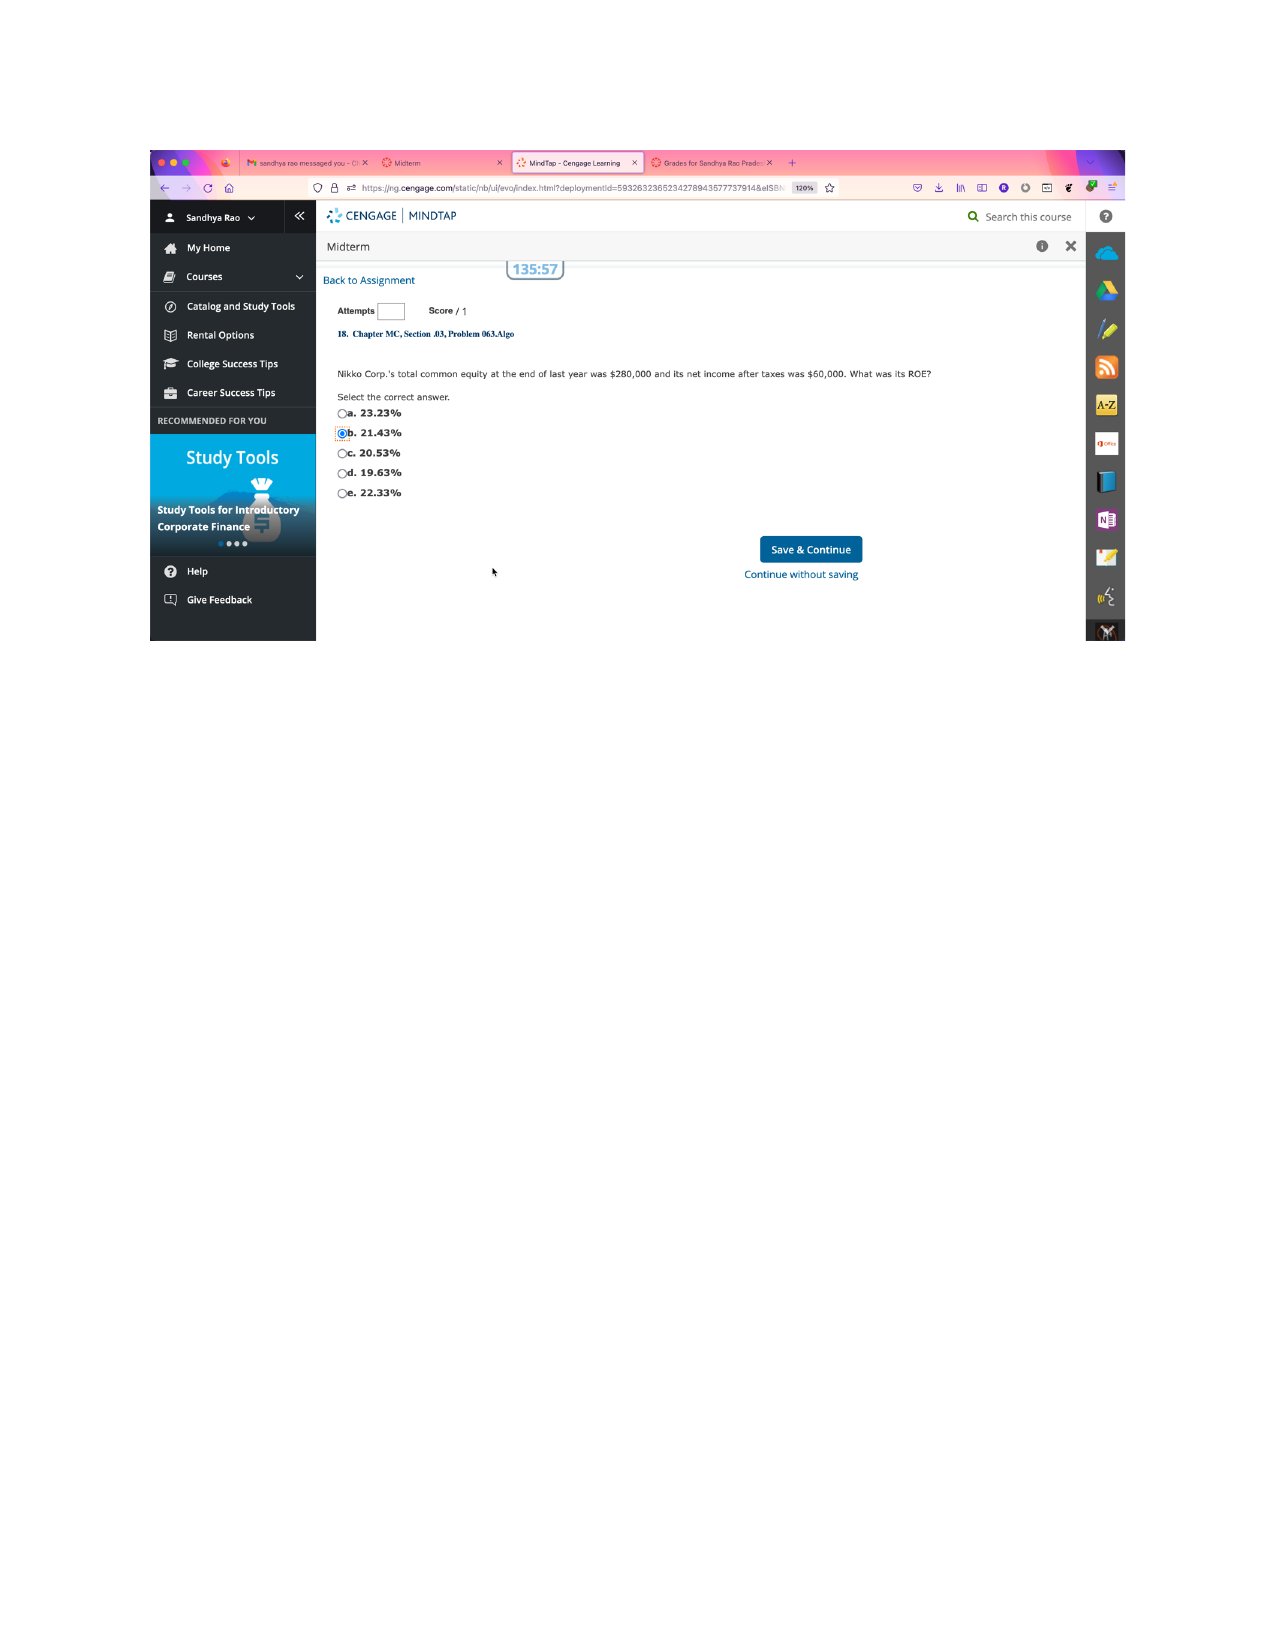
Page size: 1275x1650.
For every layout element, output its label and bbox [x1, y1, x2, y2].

picture [237, 452, 244, 463]
picture [262, 451, 269, 463]
picture [252, 479, 272, 490]
picture [150, 150, 1125, 641]
picture [248, 455, 254, 463]
